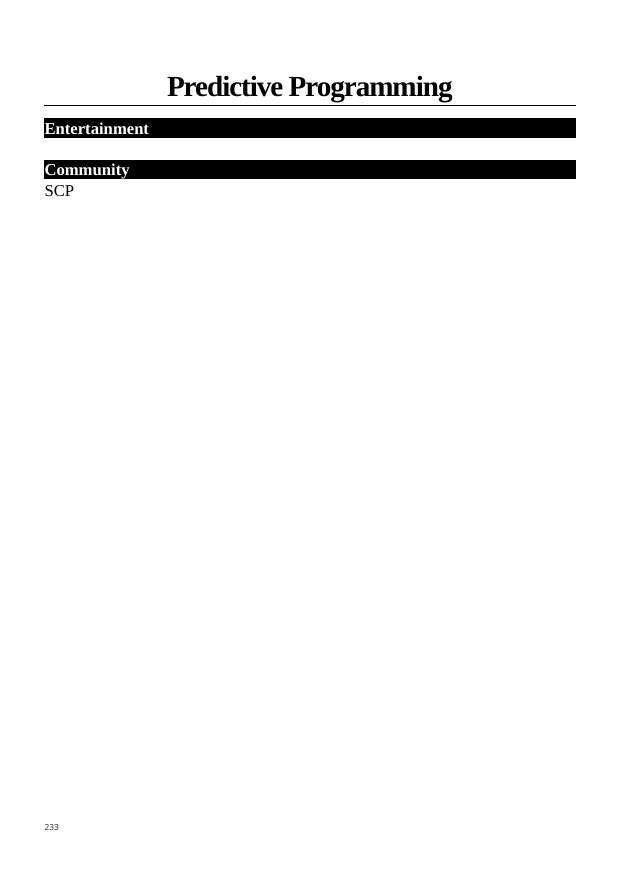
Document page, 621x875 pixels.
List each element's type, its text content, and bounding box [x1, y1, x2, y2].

subtitle Entertainment [44, 118, 576, 138]
subtitle Predictive Programming [44, 69, 576, 105]
subtitle Community [44, 160, 576, 179]
text SCP [44, 180, 576, 199]
